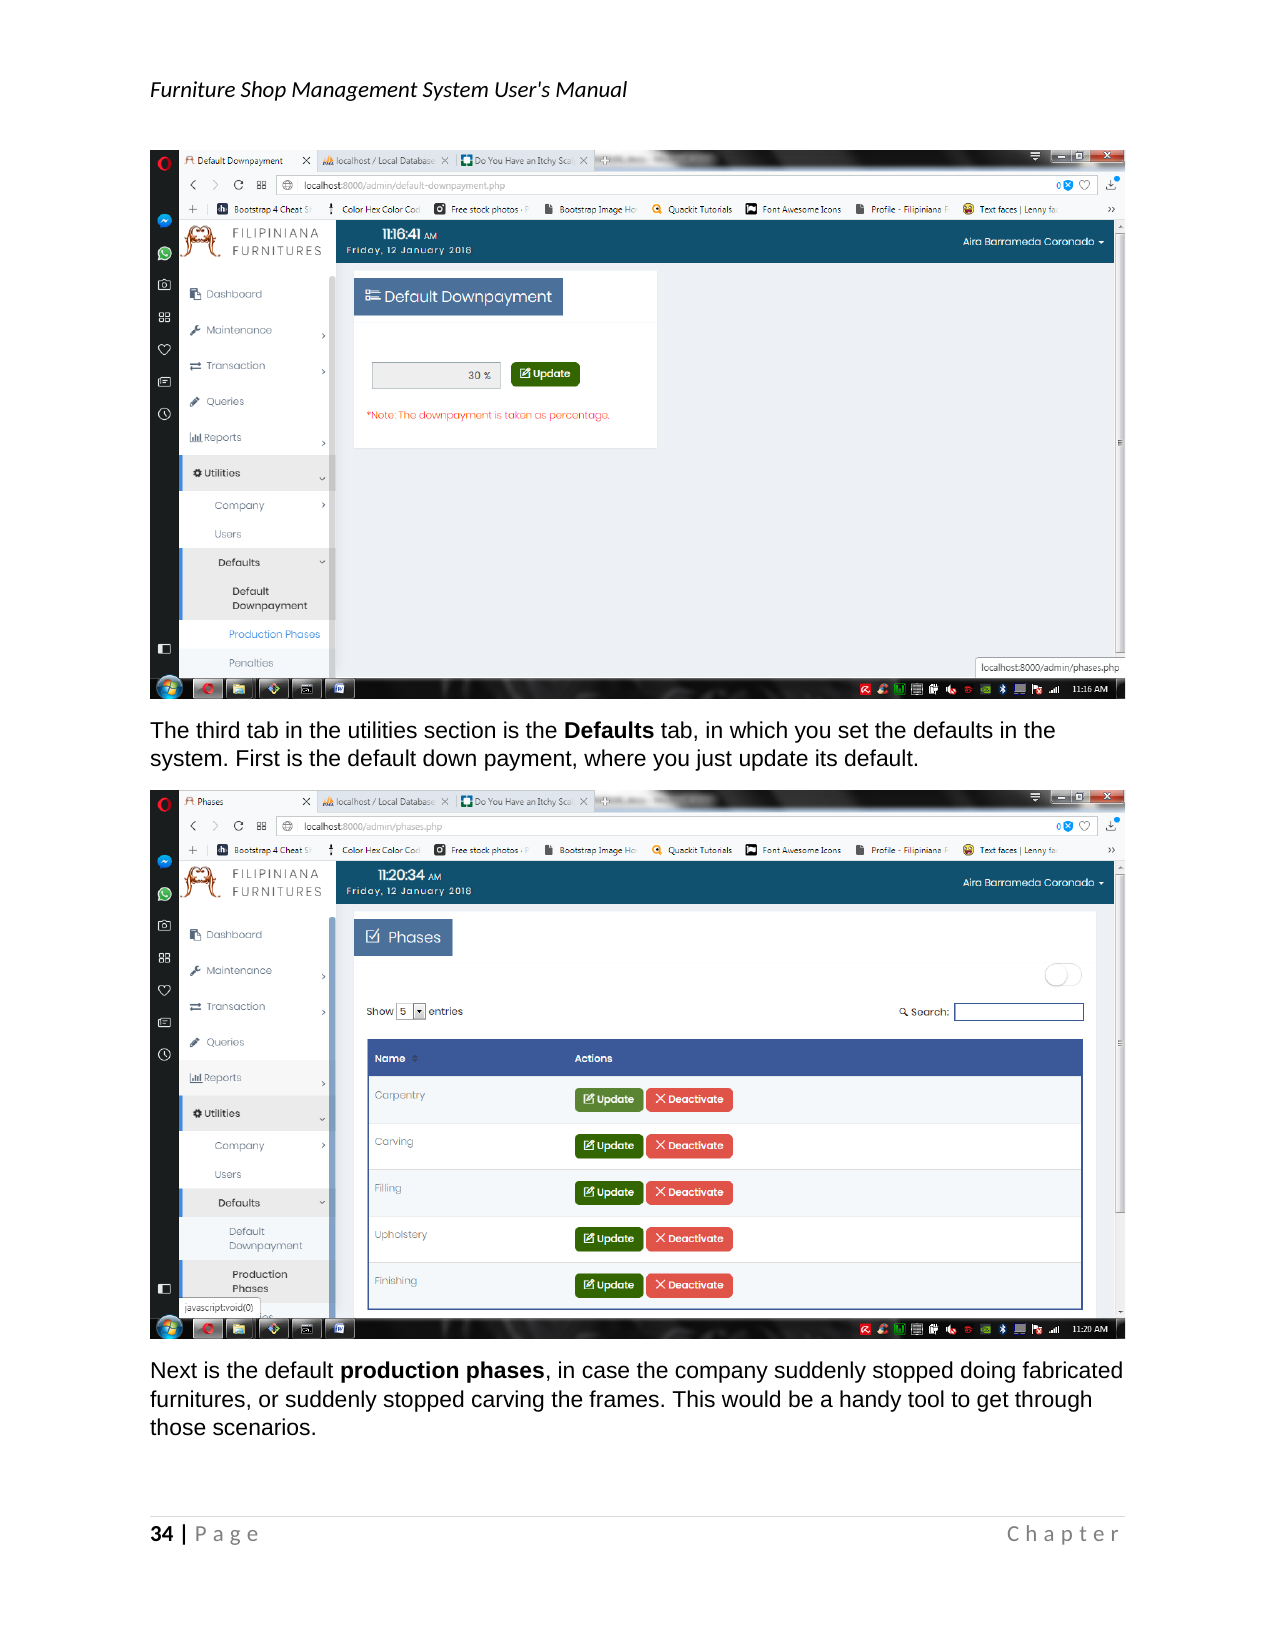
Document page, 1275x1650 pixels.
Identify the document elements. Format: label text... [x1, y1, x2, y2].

text Next is the default production phases, in case the company suddenly stopped doing fabricated furnitures, or suddenly stopped carving the frames. This would be a handy tool to get through those scenarios. [150, 1357, 1125, 1441]
picture [150, 790, 1125, 1339]
picture [150, 150, 1125, 699]
text The third tab in the utilities section is the Defaults tab, in which you set the defaults in the system. First is the default down payment, where you just update its default. [150, 717, 1125, 772]
